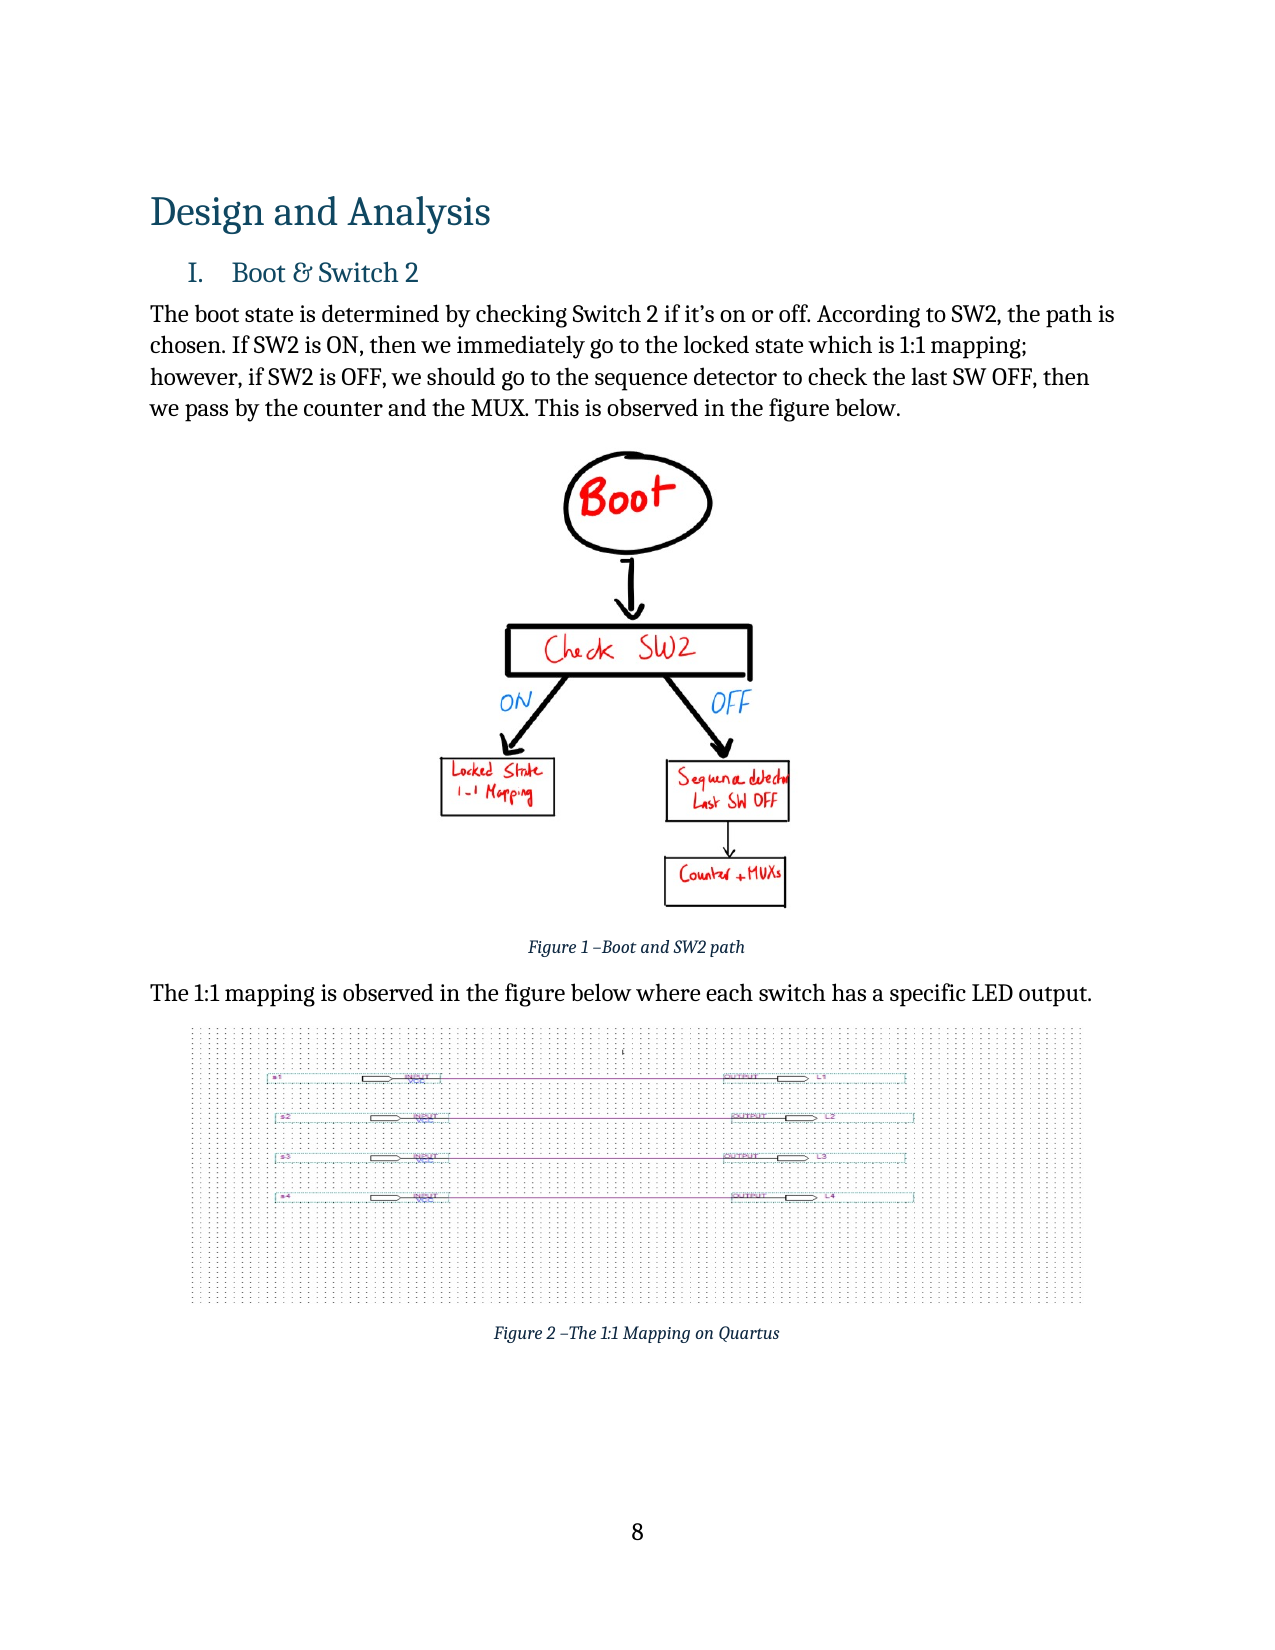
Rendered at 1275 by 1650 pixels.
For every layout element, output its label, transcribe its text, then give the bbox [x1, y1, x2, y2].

text The 1:1 mapping is observed in the figure below where each switch has a specific LED output. [150, 979, 1125, 1008]
subtitle Boot & Switch 2 [187, 256, 1125, 289]
picture [191, 1026, 1084, 1304]
picture [362, 441, 913, 918]
text Figure 1 –Boot and SW2 path [150, 937, 1125, 958]
text Figure 2 –The 1:1 Mapping on Quartus [150, 1322, 1125, 1344]
text The boot state is determined by checking Switch 2 if it’s on or off. According to SW2, the path is chosen. If SW2 is ON, then we immediately go to the locked state which is 1:1 mapping; however, if SW2 is OFF, we should go to the sequence detector to check the last SW OFF, then we pass by the counter and the MUX. This is observed in the figure below. [150, 300, 1125, 422]
subtitle Design and Analysis [150, 187, 1125, 235]
